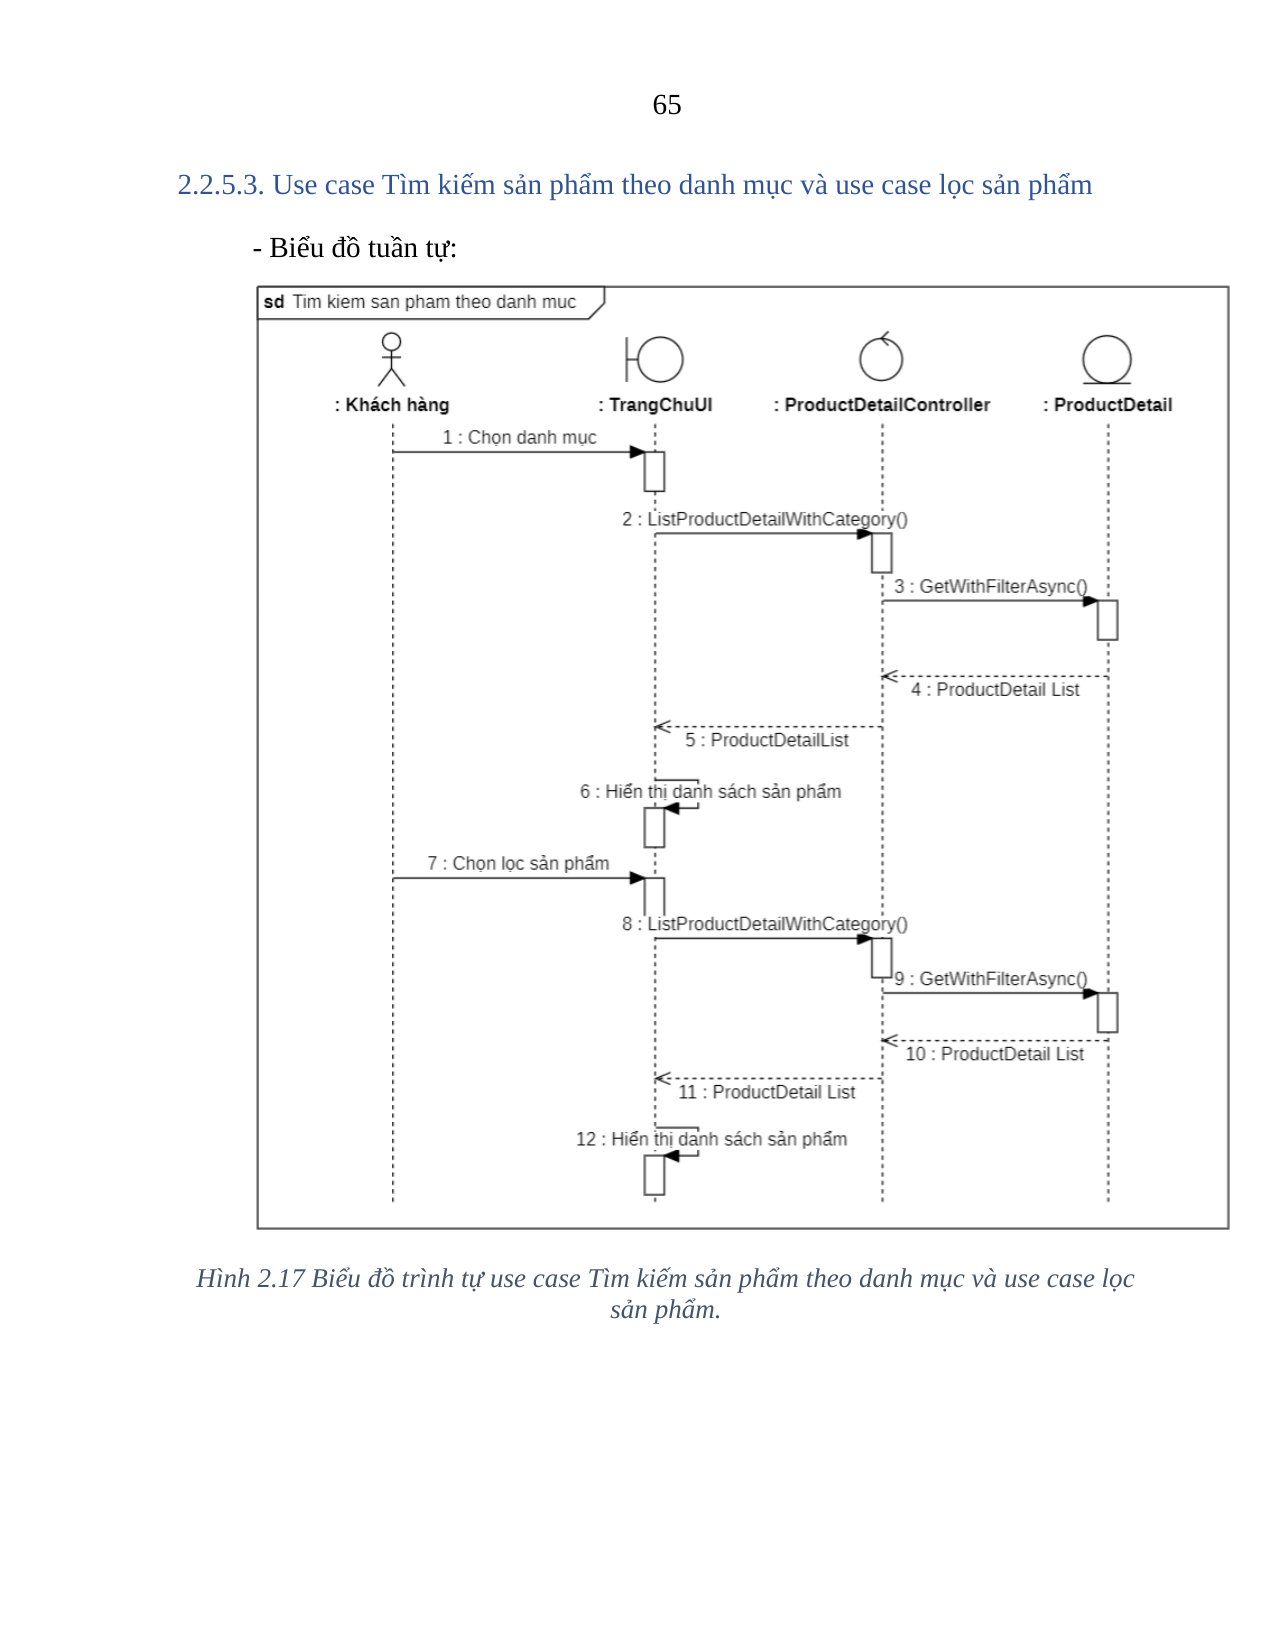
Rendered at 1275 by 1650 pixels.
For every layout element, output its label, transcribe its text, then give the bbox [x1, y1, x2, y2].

picture [252, 280, 1232, 1233]
subtitle Use case Tìm kiếm sản phẩm theo danh mục và use case lọc sản phẩm [177, 167, 1157, 201]
list Biểu đồ tuần tự: [252, 230, 1157, 280]
